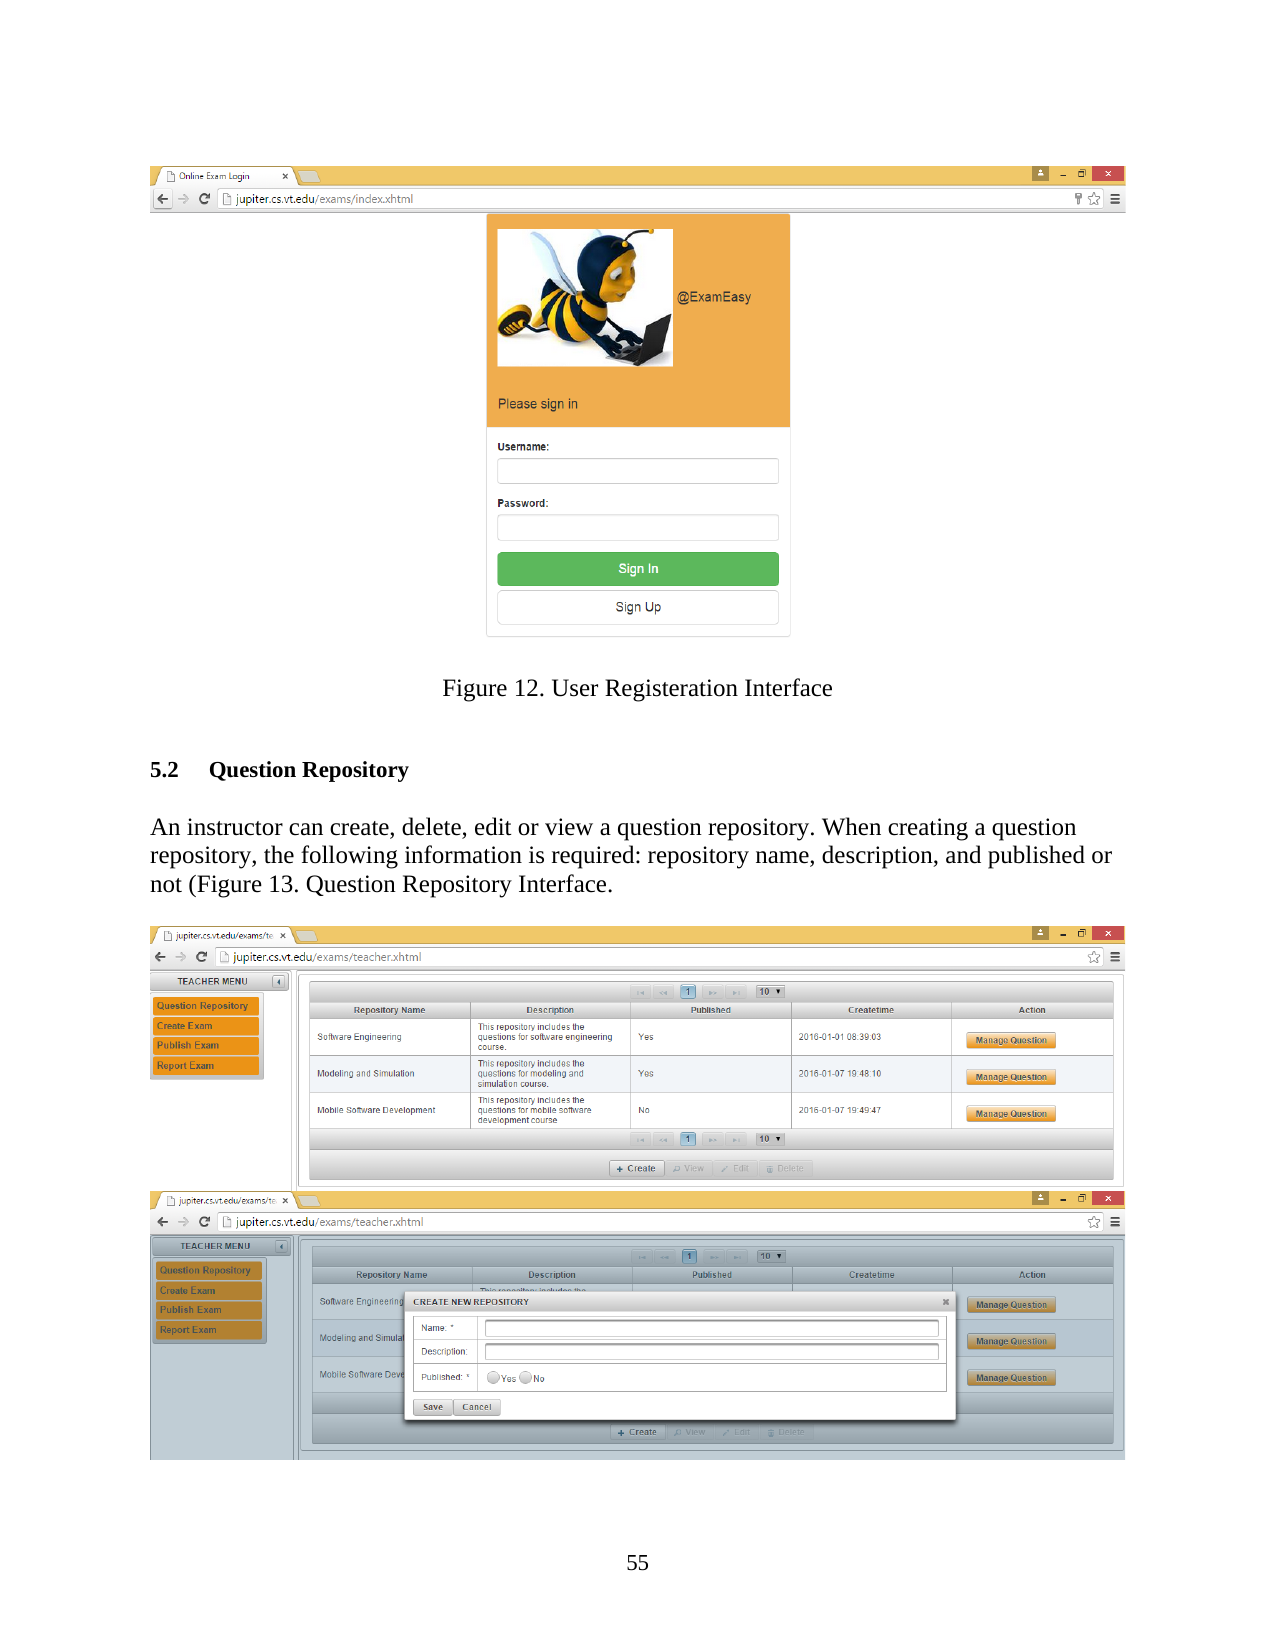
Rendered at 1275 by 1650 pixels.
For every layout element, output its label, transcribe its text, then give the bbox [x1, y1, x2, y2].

picture [150, 166, 1126, 644]
picture [150, 926, 1125, 1460]
subtitle Question Repository [150, 757, 1125, 783]
